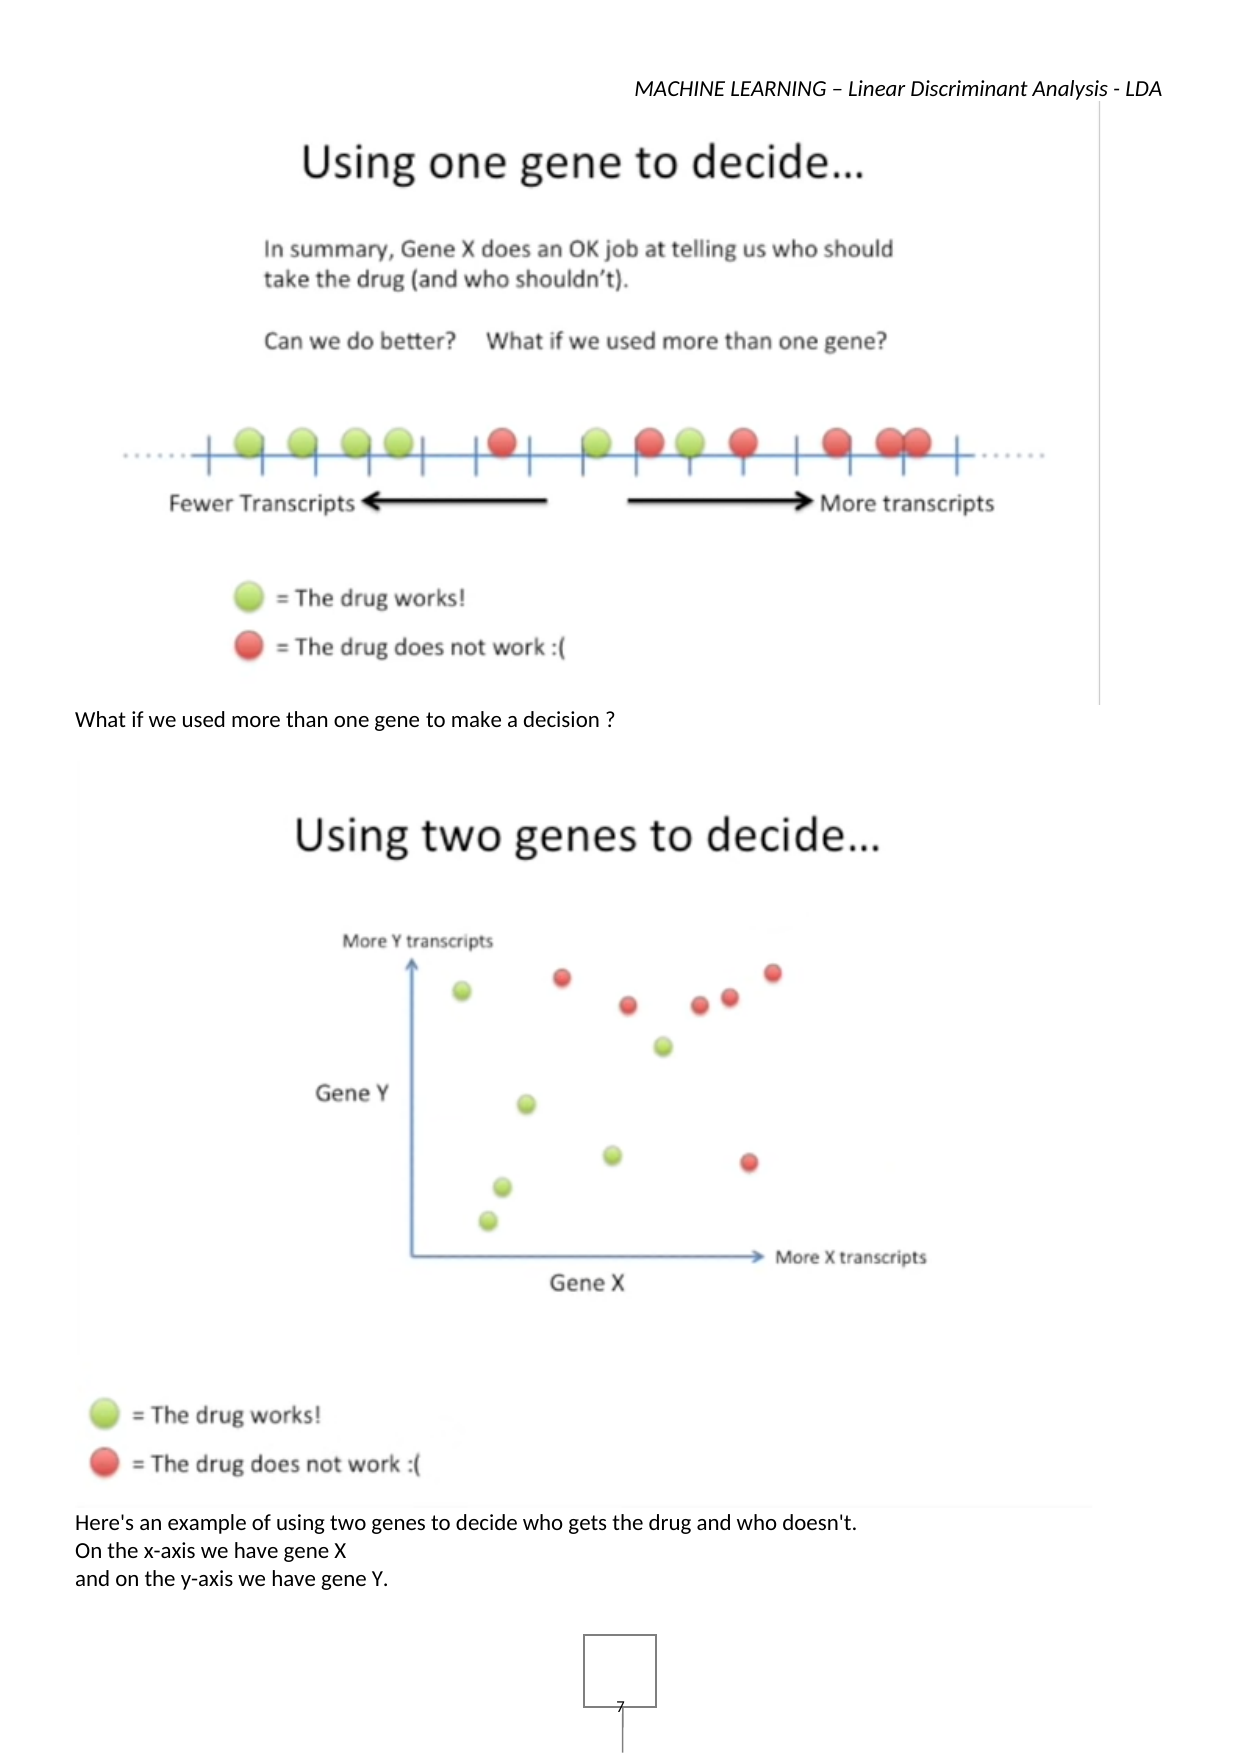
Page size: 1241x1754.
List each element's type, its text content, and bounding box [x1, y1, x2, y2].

text On the x-axis we have gene X [75, 1536, 1165, 1564]
text Here's an example of using two genes to decide who gets the drug and who doesn't. [75, 1508, 1165, 1536]
text and on the y-axis we have gene Y. [75, 1564, 1165, 1592]
picture [75, 101, 1100, 705]
text What if we used more than one gene to make a decision ? [75, 705, 1165, 733]
picture [75, 761, 1093, 1508]
